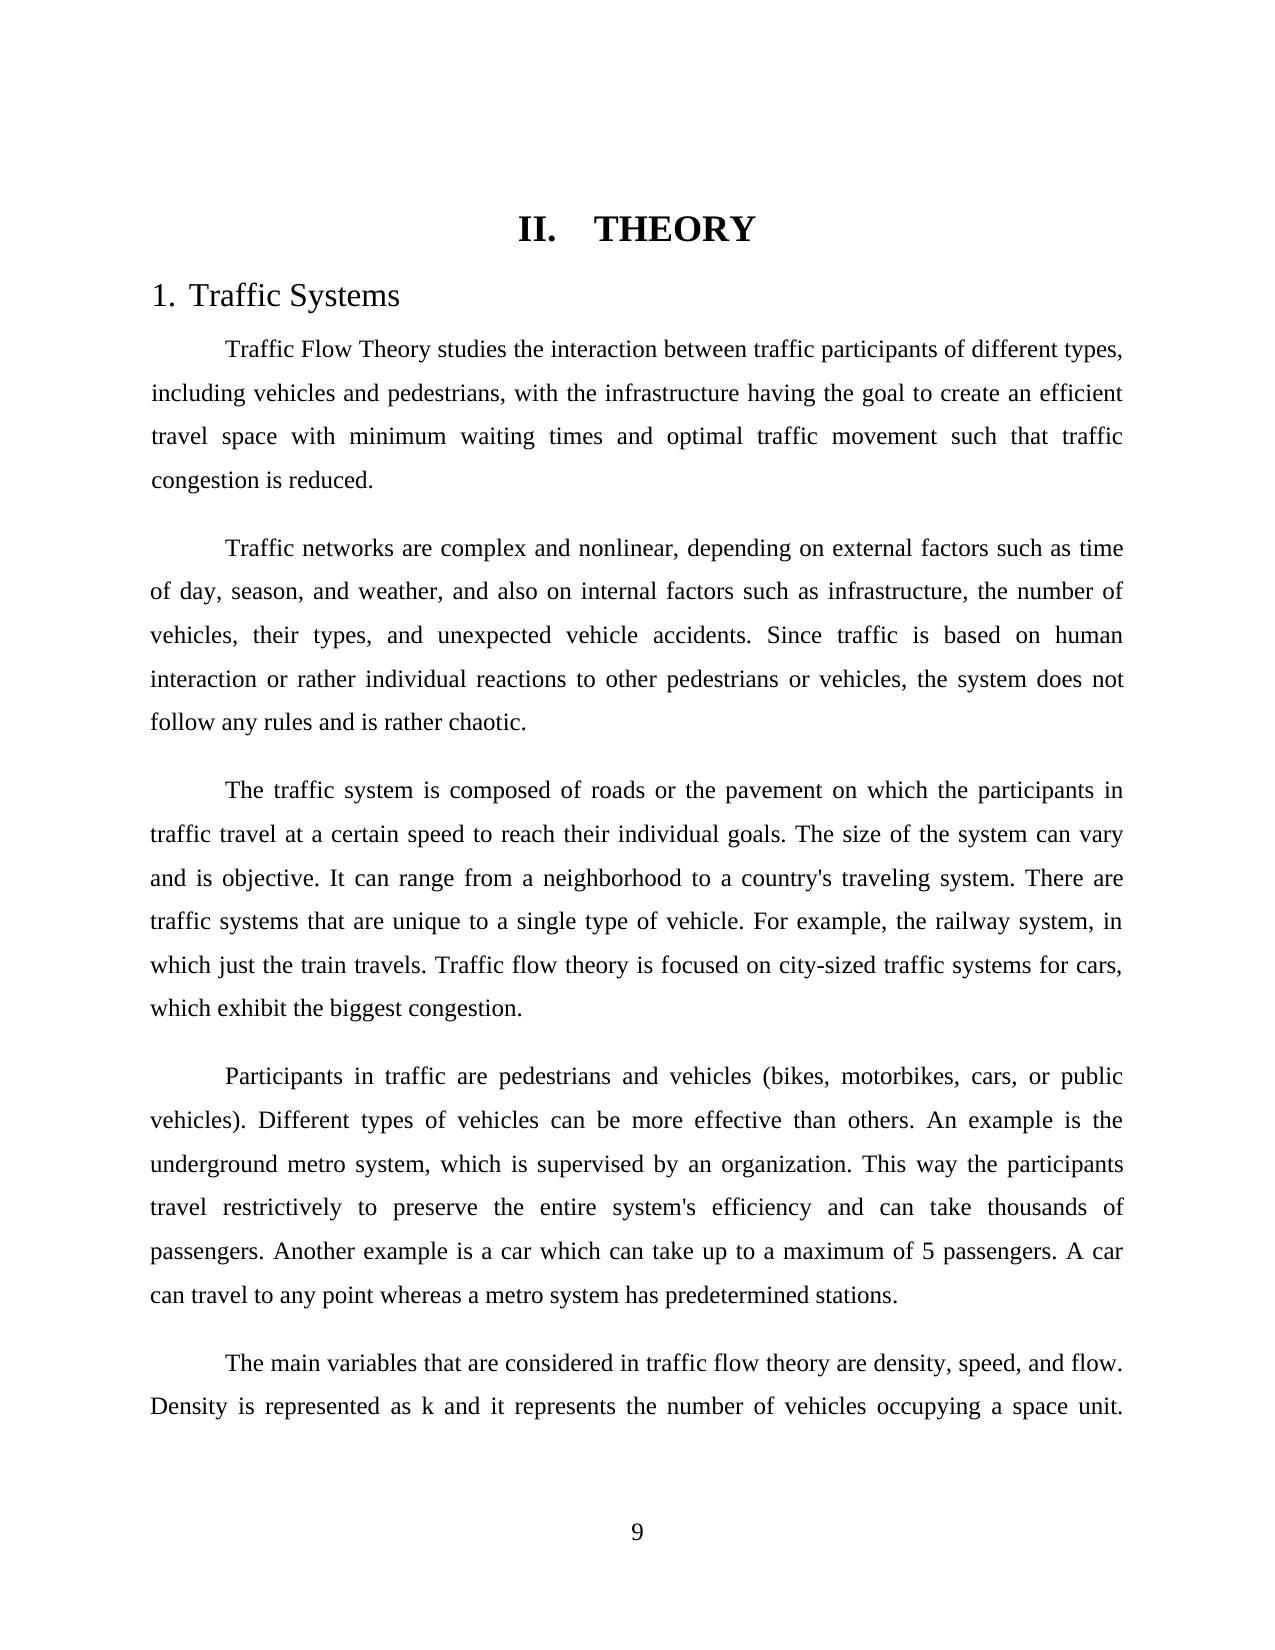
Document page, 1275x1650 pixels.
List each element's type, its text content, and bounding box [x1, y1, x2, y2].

subtitle THEORY [187, 206, 1125, 249]
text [150, 1348, 1125, 1420]
text The traffic system is composed of roads or the pavement on which the participants in traffic travel at a certain speed to reach their individual goals. The size of the system can vary and is objective. It can range from a neighborhood to a country's traveling system. There are traffic systems that are unique to a single type of vehicle. For example, the railway system, in which just the train travels. Traffic flow theory is focused on city-sized traffic systems for cars, which exhibit the biggest congestion. [150, 775, 1125, 1022]
subtitle Traffic Systems [151, 276, 1125, 314]
text Traffic networks are complex and nonlinear, depending on external factors such as time of day, season, and weather, and also on internal factors such as infrastructure, the number of vehicles, their types, and unexpected vehicle accidents. Since traffic is based on human interaction or rather individual reactions to other pedestrians or vehicles, the system does not follow any rules and is rather chaotic. [150, 533, 1125, 736]
text Participants in traffic are pedestrians and vehicles (bikes, motorbikes, cars, or public vehicles). Different types of vehicles can be more effective than others. An example is the underground metro system, which is supervised by an organization. This way the participants travel restrictively to preserve the entire system's efficiency and can take thousands of passengers. Another example is a car which can take up to a maximum of 5 passengers. A car can travel to any point whereas a metro system has predetermined stations. [150, 1061, 1125, 1308]
text Traffic Flow Theory studies the interaction between traffic participants of different types, including vehicles and pedestrians, with the infrastructure having the goal to create an efficient travel space with minimum waiting times and optimal traffic movement such that traffic congestion is reduced. [151, 334, 1125, 494]
